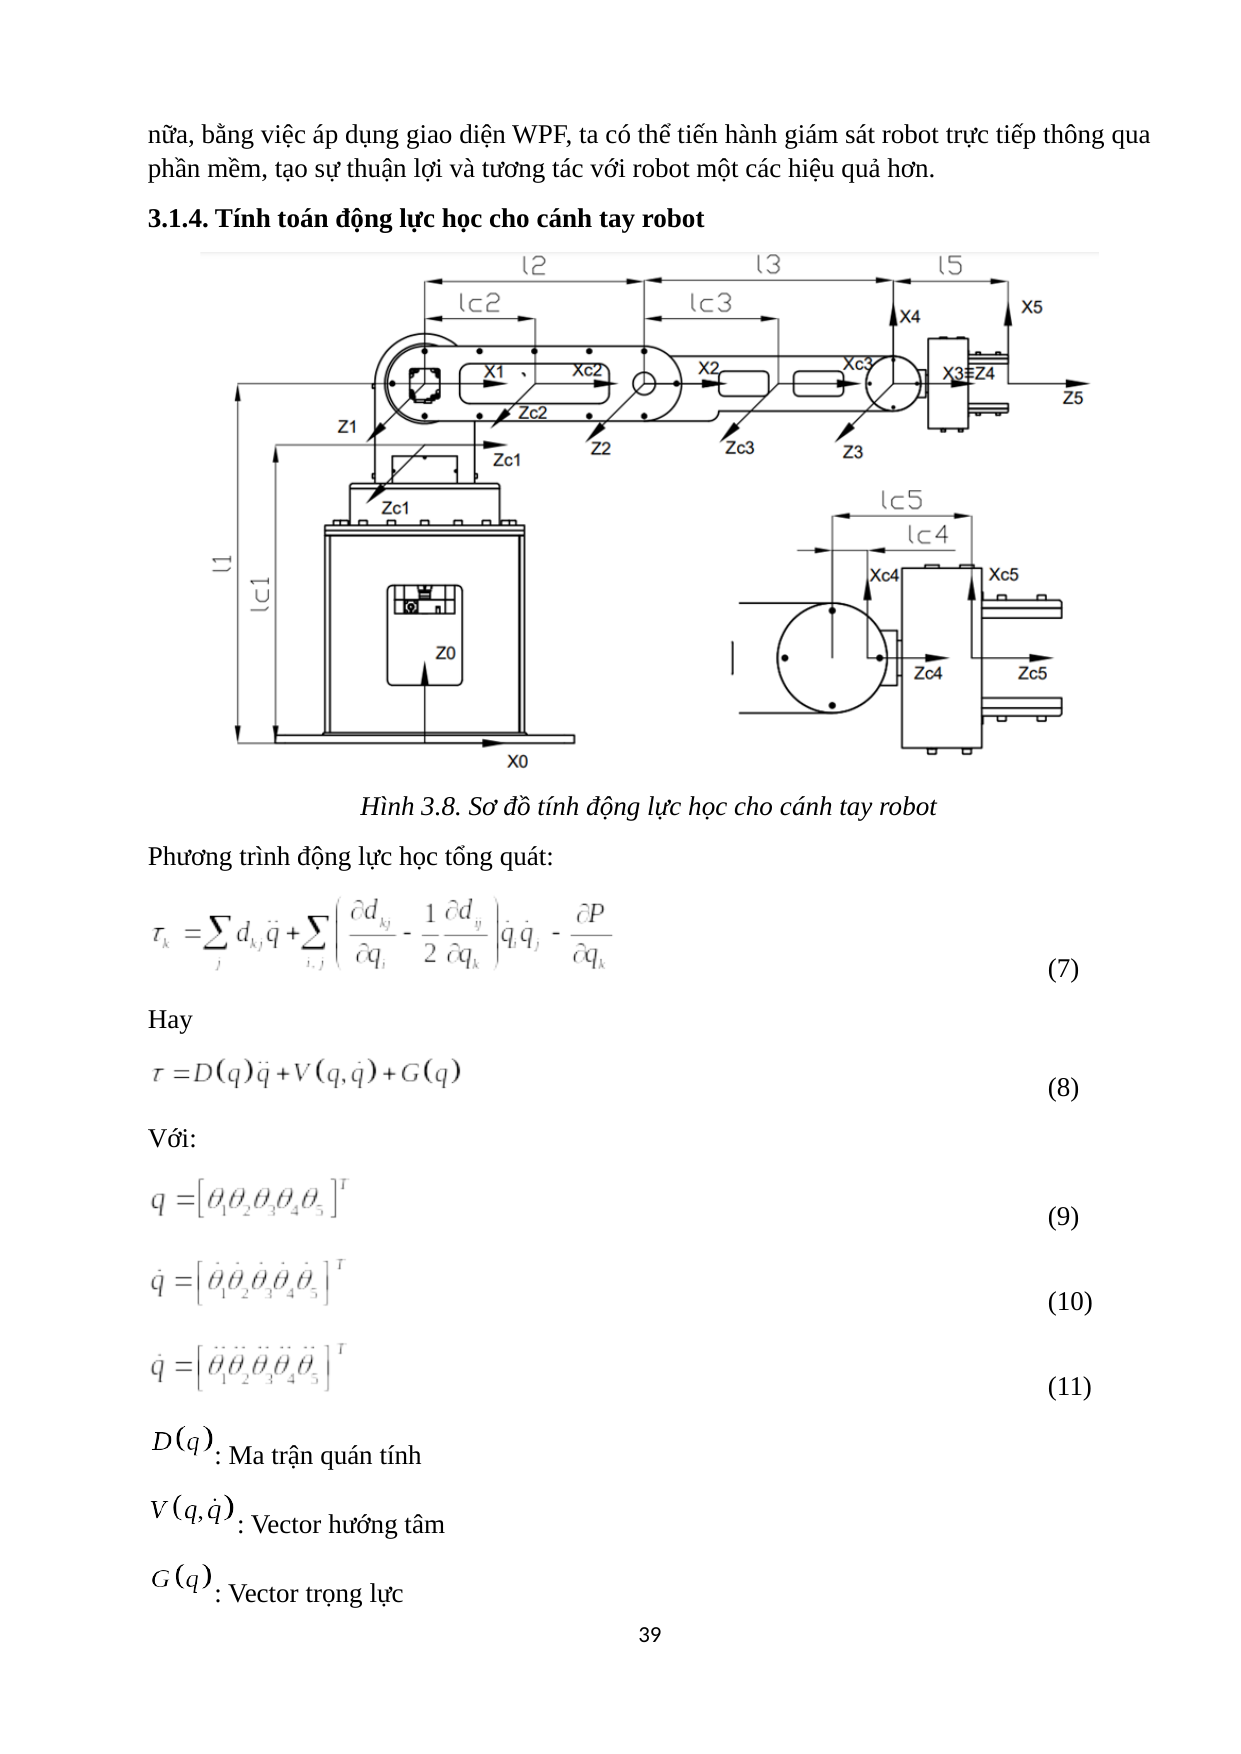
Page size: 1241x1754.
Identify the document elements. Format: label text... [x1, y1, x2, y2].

text : Vector trọng lực [148, 1558, 1152, 1608]
text Với: [148, 1122, 1152, 1153]
text (11) [148, 1335, 1152, 1402]
text 3.1.4. Tính toán động lực học cho cánh tay robot [148, 202, 1152, 233]
text (8) [148, 1053, 1152, 1103]
text Hay [148, 1003, 1152, 1034]
text (10) [148, 1251, 1152, 1316]
text : Ma trận quán tính [148, 1421, 1152, 1470]
text (9) [148, 1172, 1152, 1231]
text Phương trình động lực học tổng quát: [148, 840, 1152, 871]
text Hình 3.8. Sơ đồ tính động lực học cho cánh tay robot [148, 790, 1152, 821]
text : Vector hướng tâm [148, 1489, 1152, 1539]
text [148, 118, 1152, 183]
text (7) [148, 890, 1152, 984]
picture [200, 252, 1099, 771]
